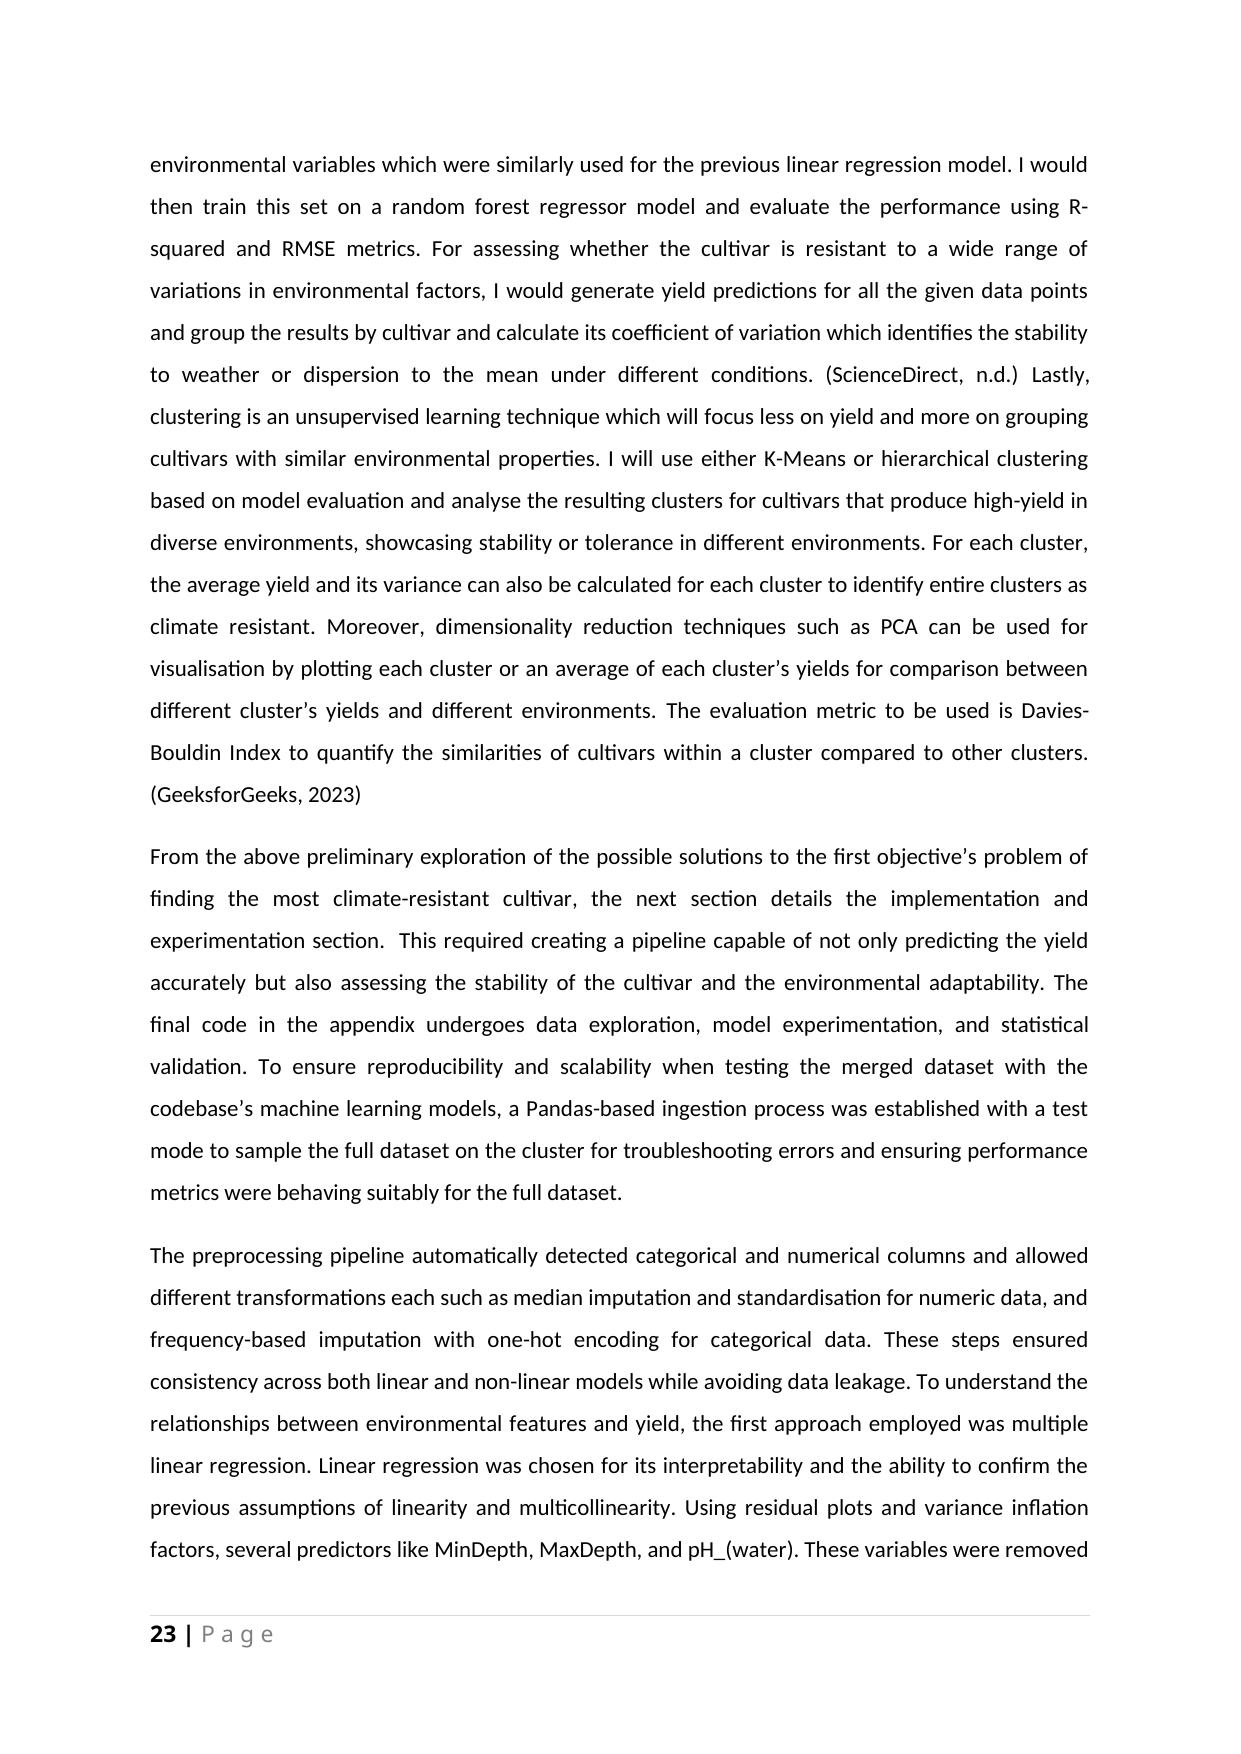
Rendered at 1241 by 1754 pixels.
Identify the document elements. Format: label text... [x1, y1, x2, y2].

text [150, 150, 1090, 808]
text From the above preliminary exploration of the possible solutions to the first objective’s problem of finding the most climate-resistant cultivar, the next section details the implementation and experimentation section. This required creating a pipeline capable of not only predicting the yield accurately but also assessing the stability of the cultivar and the environmental adaptability. The final code in the appendix undergoes data exploration, model experimentation, and statistical validation. To ensure reproducibility and scalability when testing the merged dataset with the codebase’s machine learning models, a Pandas-based ingestion process was established with a test mode to sample the full dataset on the cluster for troubleshooting errors and ensuring performance metrics were behaving suitably for the full dataset. [150, 842, 1090, 1206]
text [150, 1241, 1090, 1563]
